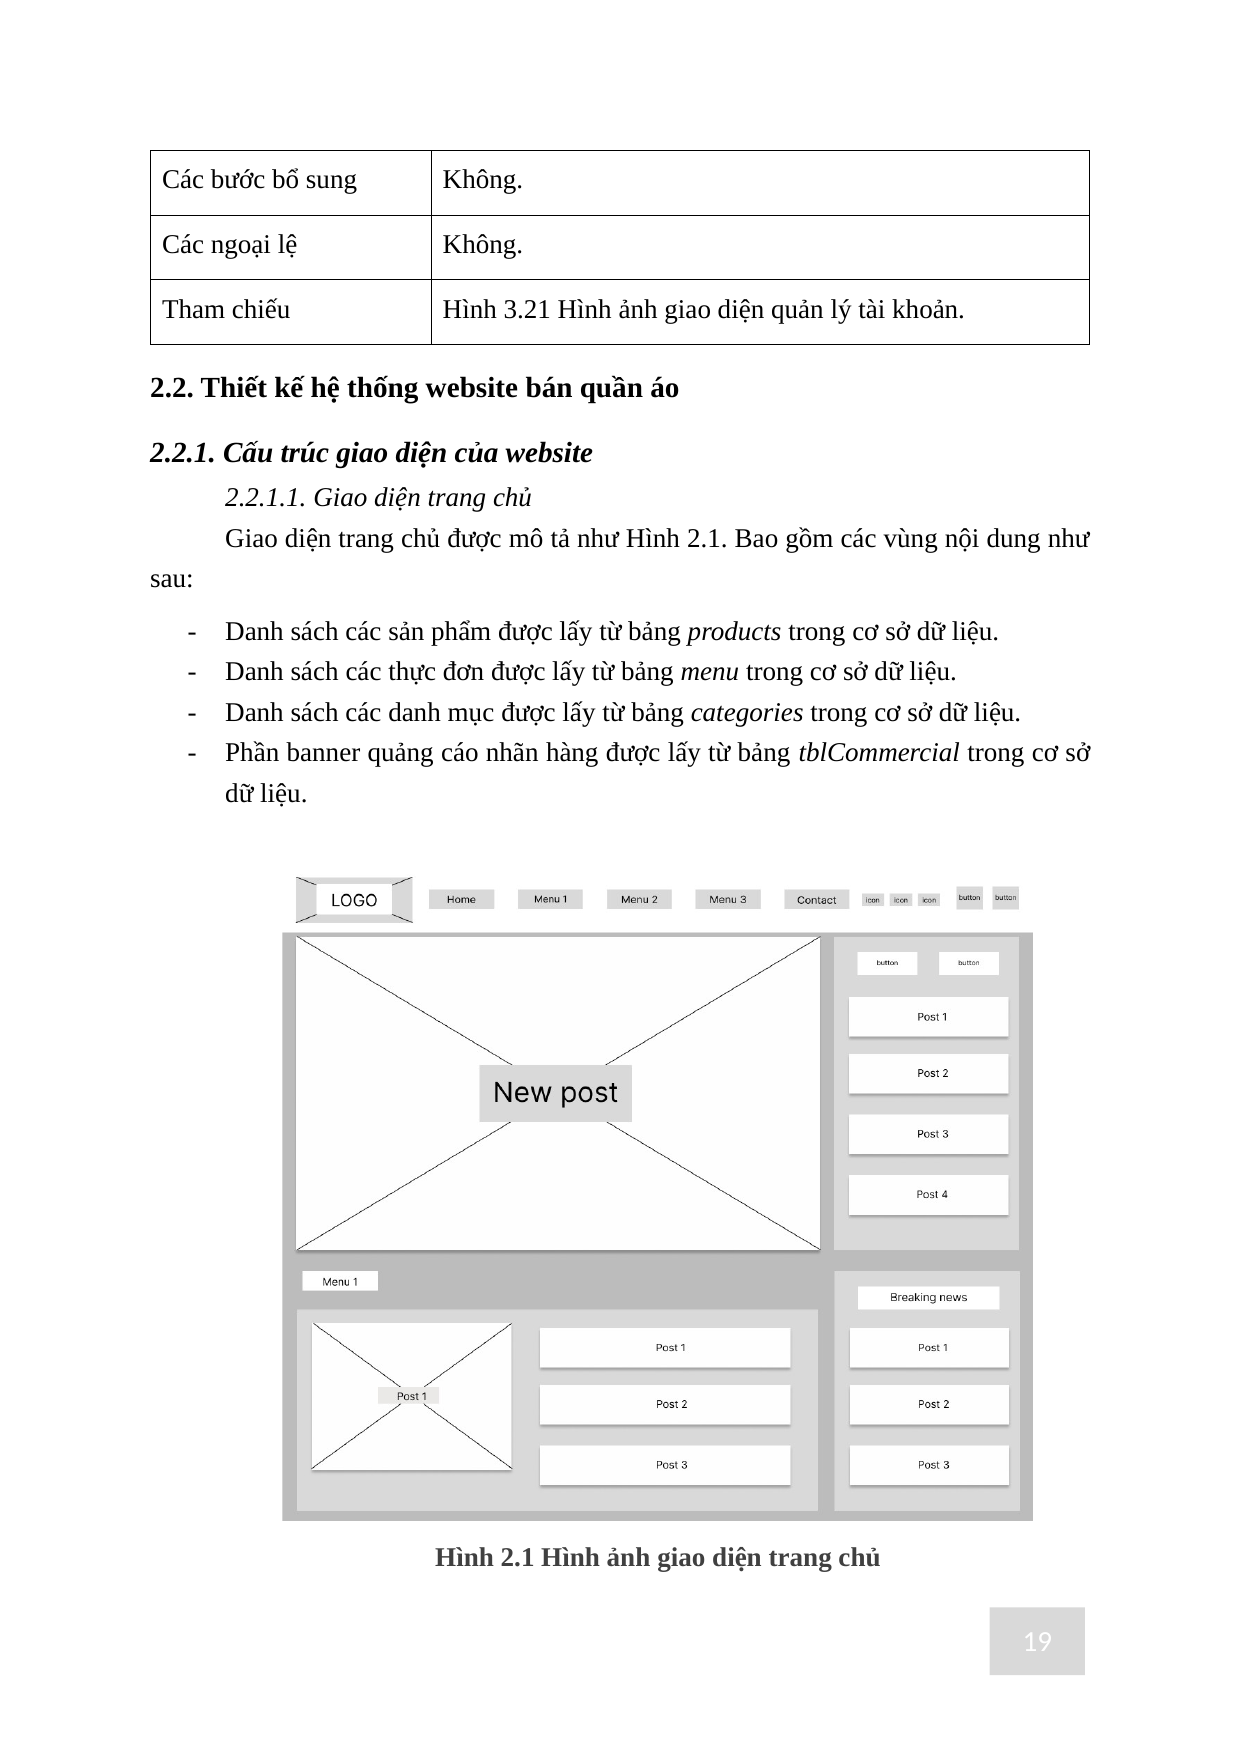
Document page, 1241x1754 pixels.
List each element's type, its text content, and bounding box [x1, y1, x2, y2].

table_cell Các bước bổ sung [151, 151, 431, 215]
list Danh sách các thực đơn được lấy từ bảng menu trong cơ sở dữ liệu. [187, 656, 1090, 687]
subtitle 2.2.1. Cấu trúc giao diện của website [150, 435, 1090, 469]
list Danh sách các danh mục được lấy từ bảng categories trong cơ sở dữ liệu. [187, 696, 1090, 727]
picture [282, 857, 1033, 1521]
text Hình 2.1 Hình ảnh giao diện trang chủ [150, 1541, 1090, 1572]
table_cell Hình 3.21 Hình ảnh giao diện quản lý tài khoản. [432, 280, 1089, 344]
table_cell Tham chiếu [151, 280, 431, 344]
list Danh sách các sản phẩm được lấy từ bảng products trong cơ sở dữ liệu. [187, 615, 1090, 646]
list Phần banner quảng cáo nhãn hàng được lấy từ bảng tblCommercial trong cơ sở dữ liệu. [187, 736, 1090, 808]
table_cell Không. [432, 151, 1089, 215]
table_cell Các ngoại lệ [151, 216, 431, 279]
text 2.2.1.1. Giao diện trang chủ [150, 481, 1090, 512]
table_cell Không. [432, 216, 1089, 279]
text Giao diện trang chủ được mô tả như Hình 2.1. Bao gồm các vùng nội dung như sau: [150, 522, 1090, 593]
subtitle 2.2. Thiết kế hệ thống website bán quần áo [150, 370, 1090, 404]
